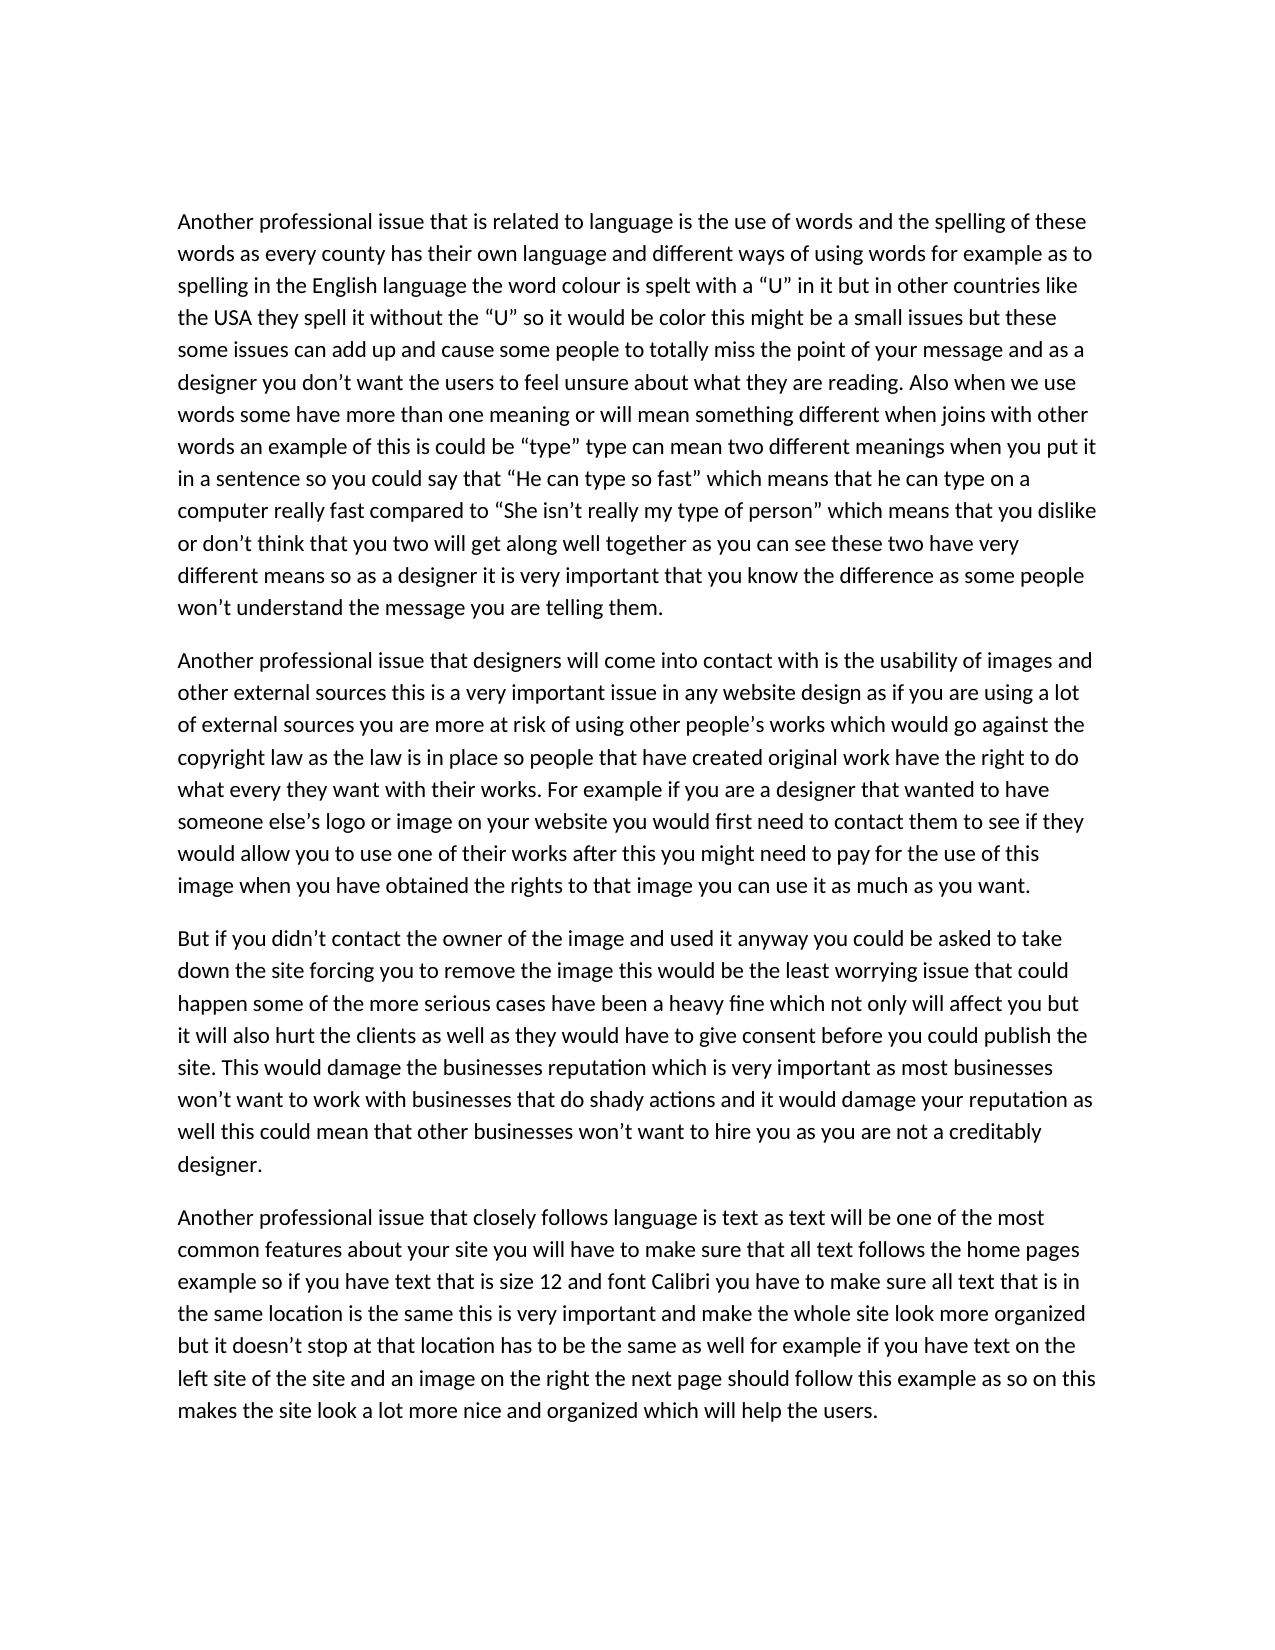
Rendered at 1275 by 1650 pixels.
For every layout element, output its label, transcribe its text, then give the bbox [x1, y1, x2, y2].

text Another professional issue that is related to language is the use of words and the spelling of these words as every county has their own language and different ways of using words for example as to spelling in the English language the word colour is spelt with a “U” in it but in other countries like the USA they spell it without the “U” so it would be color this might be a small issues but these some issues can add up and cause some people to totally miss the point of your message and as a designer you don’t want the users to feel unsure about what they are reading. Also when we use words some have more than one meaning or will mean something different when joins with other words an example of this is could be “type” type can mean two different meanings when you put it in a sentence so you could say that “He can type so fast” which means that he can type on a computer really fast compared to “She isn’t really my type of person” which means that you dislike or don’t think that you two will get along well together as you can see these two have very different means so as a designer it is very important that you know the difference as some people won’t understand the message you are telling them. [177, 207, 1098, 621]
text But if you didn’t contact the owner of the image and used it anyway you could be asked to take down the site forcing you to remove the image this would be the least worrying issue that could happen some of the more serious cases have been a heavy fine which not only will affect you but it will also hurt the clients as well as they would have to give consent before you could publish the site. This would damage the businesses reputation which is very important as most businesses won’t want to work with businesses that do shady actions and it would damage your reputation as well this could mean that other businesses won’t want to hire you as you are not a creditably designer. [177, 924, 1098, 1178]
text Another professional issue that designers will come into contact with is the usability of images and other external sources this is a very important issue in any website design as if you are using a lot of external sources you are more at risk of using other people’s works which would go against the copyright law as the law is in place so people that have created original work have the right to do what every they want with their works. For example if you are a designer that wanted to have someone else’s logo or image on your website you would first need to contact them to see if they would allow you to use one of their works after this you might need to pay for the use of this image when you have obtained the rights to that image you can use it as much as you want. [177, 646, 1098, 899]
text Another professional issue that closely follows language is text as text will be one of the most common features about your site you will have to make sure that all text follows the home pages example so if you have text that is size 12 and font Calibri you have to make sure all text that is in the same location is the same this is very important and make the whole site look more organized but it doesn’t stop at that location has to be the same as well for example if you have text on the left site of the site and an image on the right the next page should follow this example as so on this makes the site look a lot more nice and organized which will help the users. [177, 1203, 1098, 1424]
